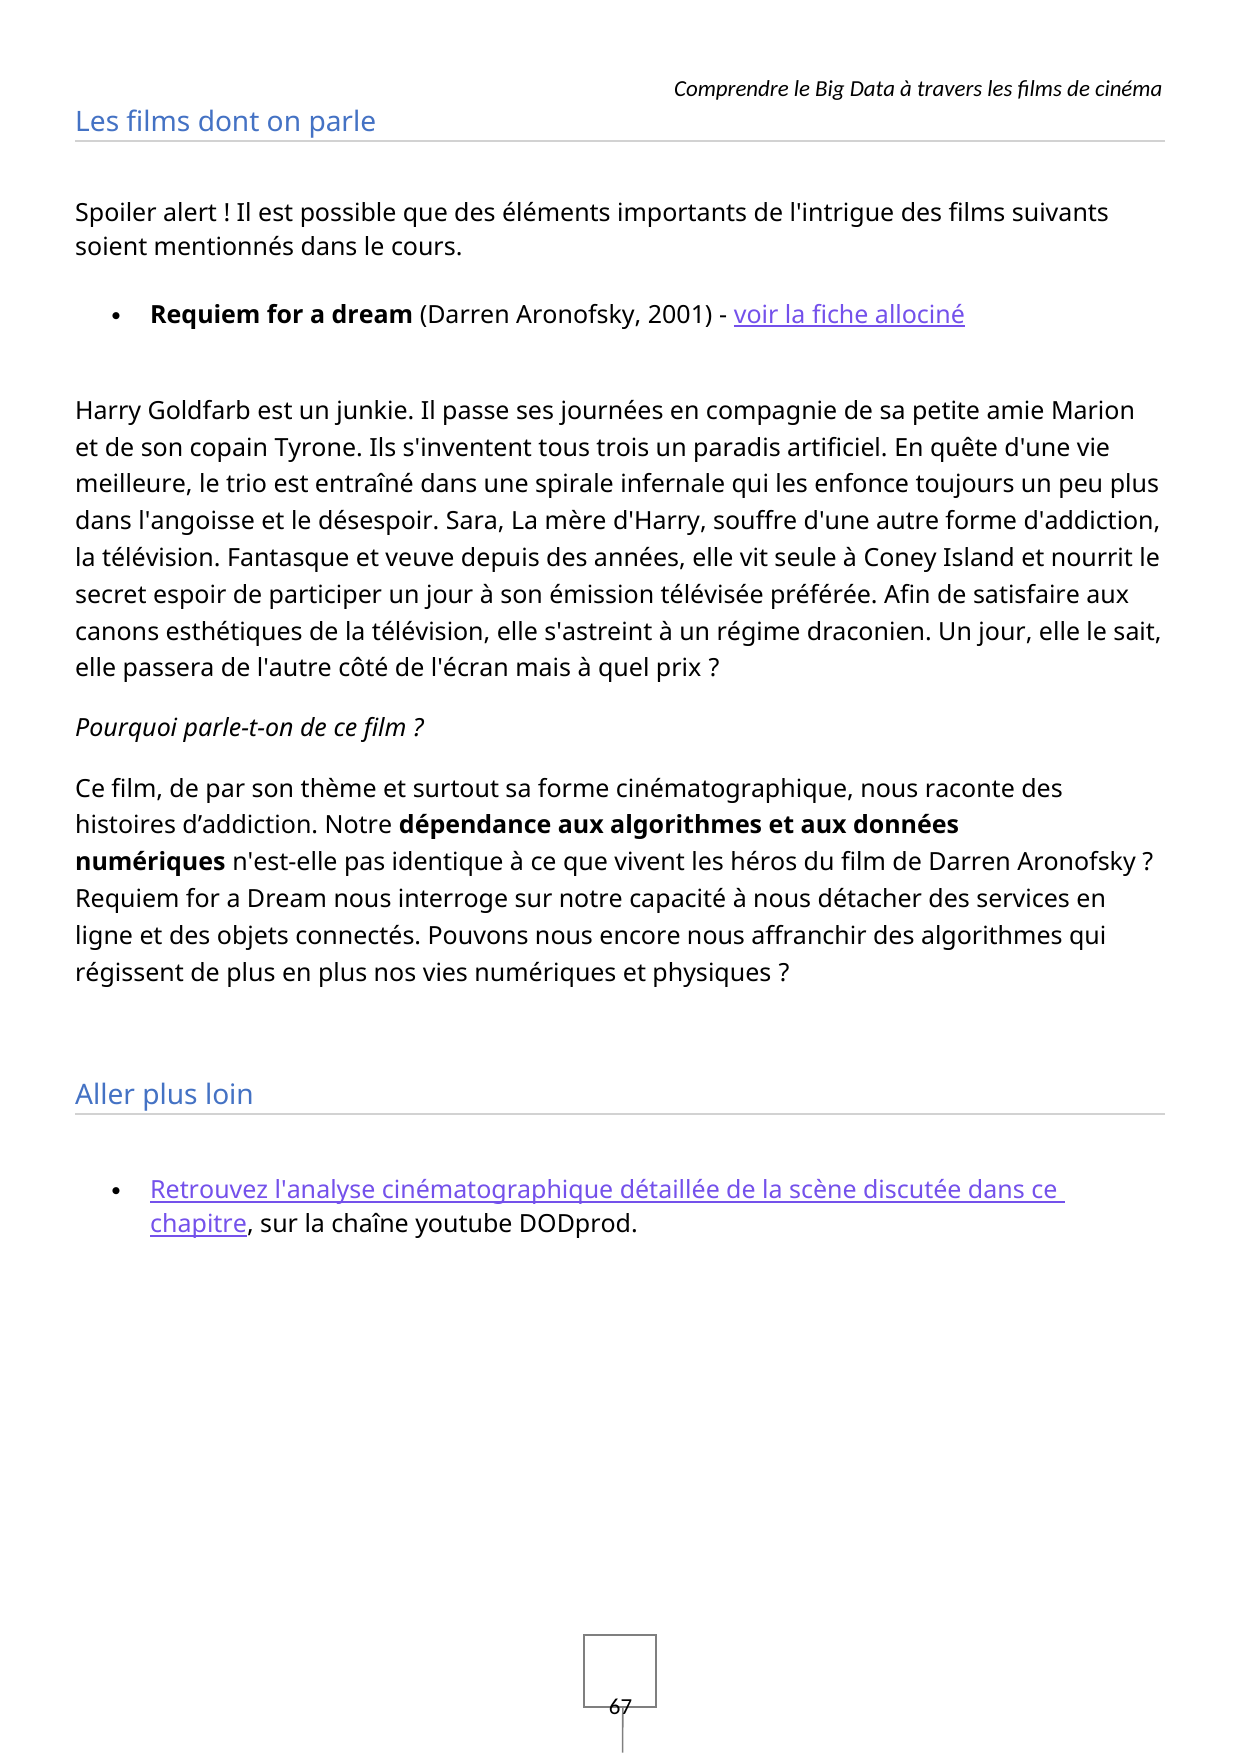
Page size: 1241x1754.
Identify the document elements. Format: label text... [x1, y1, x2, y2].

text Ce film, de par son thème et surtout sa forme cinématographique, nous raconte des histoires d’addiction. Notre dépendance aux algorithmes et aux données numériques n'est-elle pas identique à ce que vivent les héros du film de Darren Aronofsky ? Requiem for a Dream nous interroge sur notre capacité à nous détacher des services en ligne et des objets connectés. Pouvons nous encore nous affranchir des algorithmes qui régissent de plus en plus nos vies numériques et physiques ? [75, 770, 1165, 988]
subtitle Aller plus loin [75, 1074, 1165, 1113]
list Retrouvez l'analyse cinématographique détaillée de la scène discutée dans ce chapitre, sur la chaîne youtube DODprod. [112, 1172, 1165, 1240]
text Harry Goldfarb est un junkie. Il passe ses journées en compagnie de sa petite amie Marion et de son copain Tyrone. Ils s'inventent tous trois un paradis artificiel. En quête d'une vie meilleure, le trio est entraîné dans une spirale infernale qui les enfonce toujours un peu plus dans l'angoisse et le désespoir. Sara, La mère d'Harry, souffre d'une autre forme d'addiction, la télévision. Fantasque et veuve depuis des années, elle vit seule à Coney Island et nourrit le secret espoir de participer un jour à son émission télévisée préférée. Afin de satisfaire aux canons esthétiques de la télévision, elle s'astreint à un régime draconien. Un jour, elle le sait, elle passera de l'autre côté de l'écran mais à quel prix ? [75, 392, 1165, 684]
subtitle Les films dont on parle [75, 102, 1165, 140]
text Spoiler alert ! Il est possible que des éléments importants de l'intrigue des films suivants soient mentionnés dans le cours. [75, 194, 1165, 262]
text Pourquoi parle-t-on de ce film ? [75, 710, 1165, 744]
list Requiem for a dream (Darren Aronofsky, 2001) - voir la fiche allociné [112, 297, 1165, 331]
